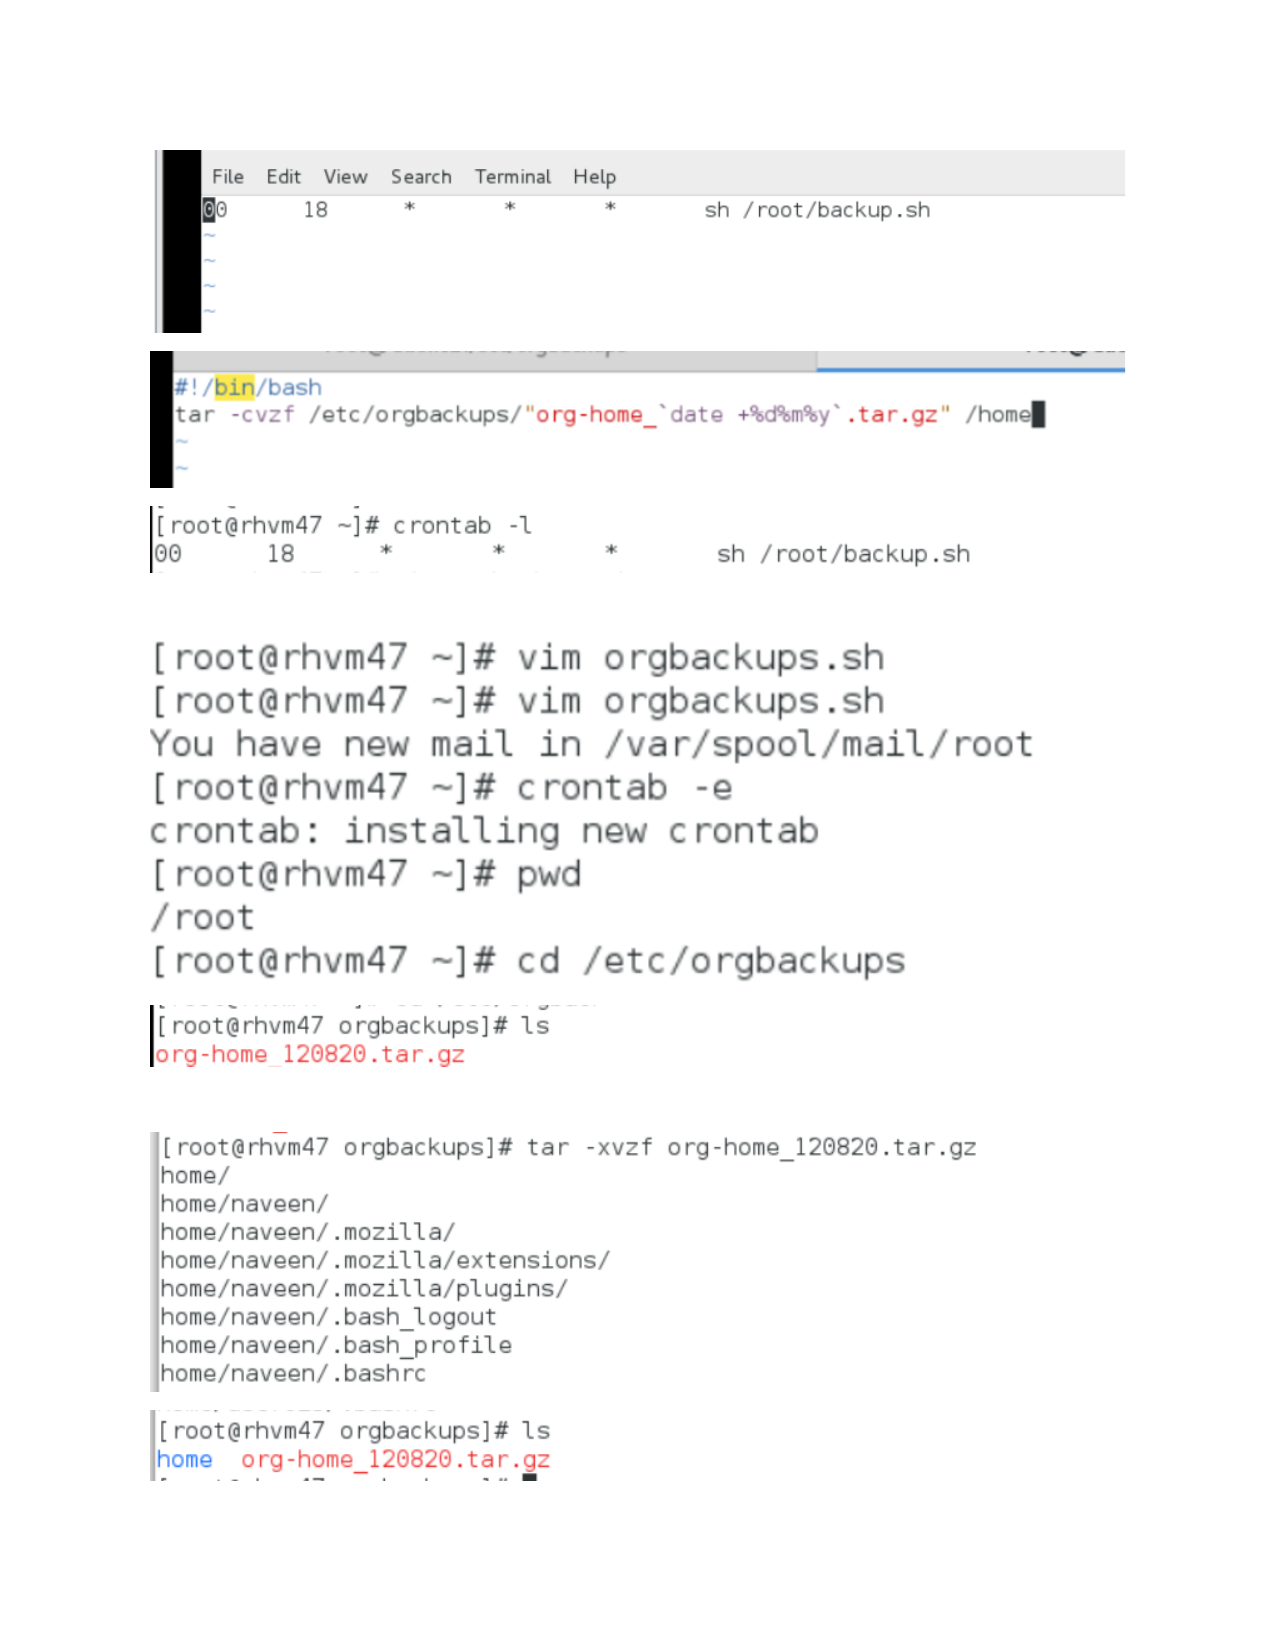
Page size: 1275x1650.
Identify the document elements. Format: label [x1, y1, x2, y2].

picture [150, 1410, 664, 1481]
picture [150, 506, 1105, 573]
picture [150, 150, 1125, 333]
picture [150, 638, 1125, 987]
picture [150, 1132, 1021, 1392]
picture [150, 351, 1125, 488]
picture [150, 1005, 600, 1067]
